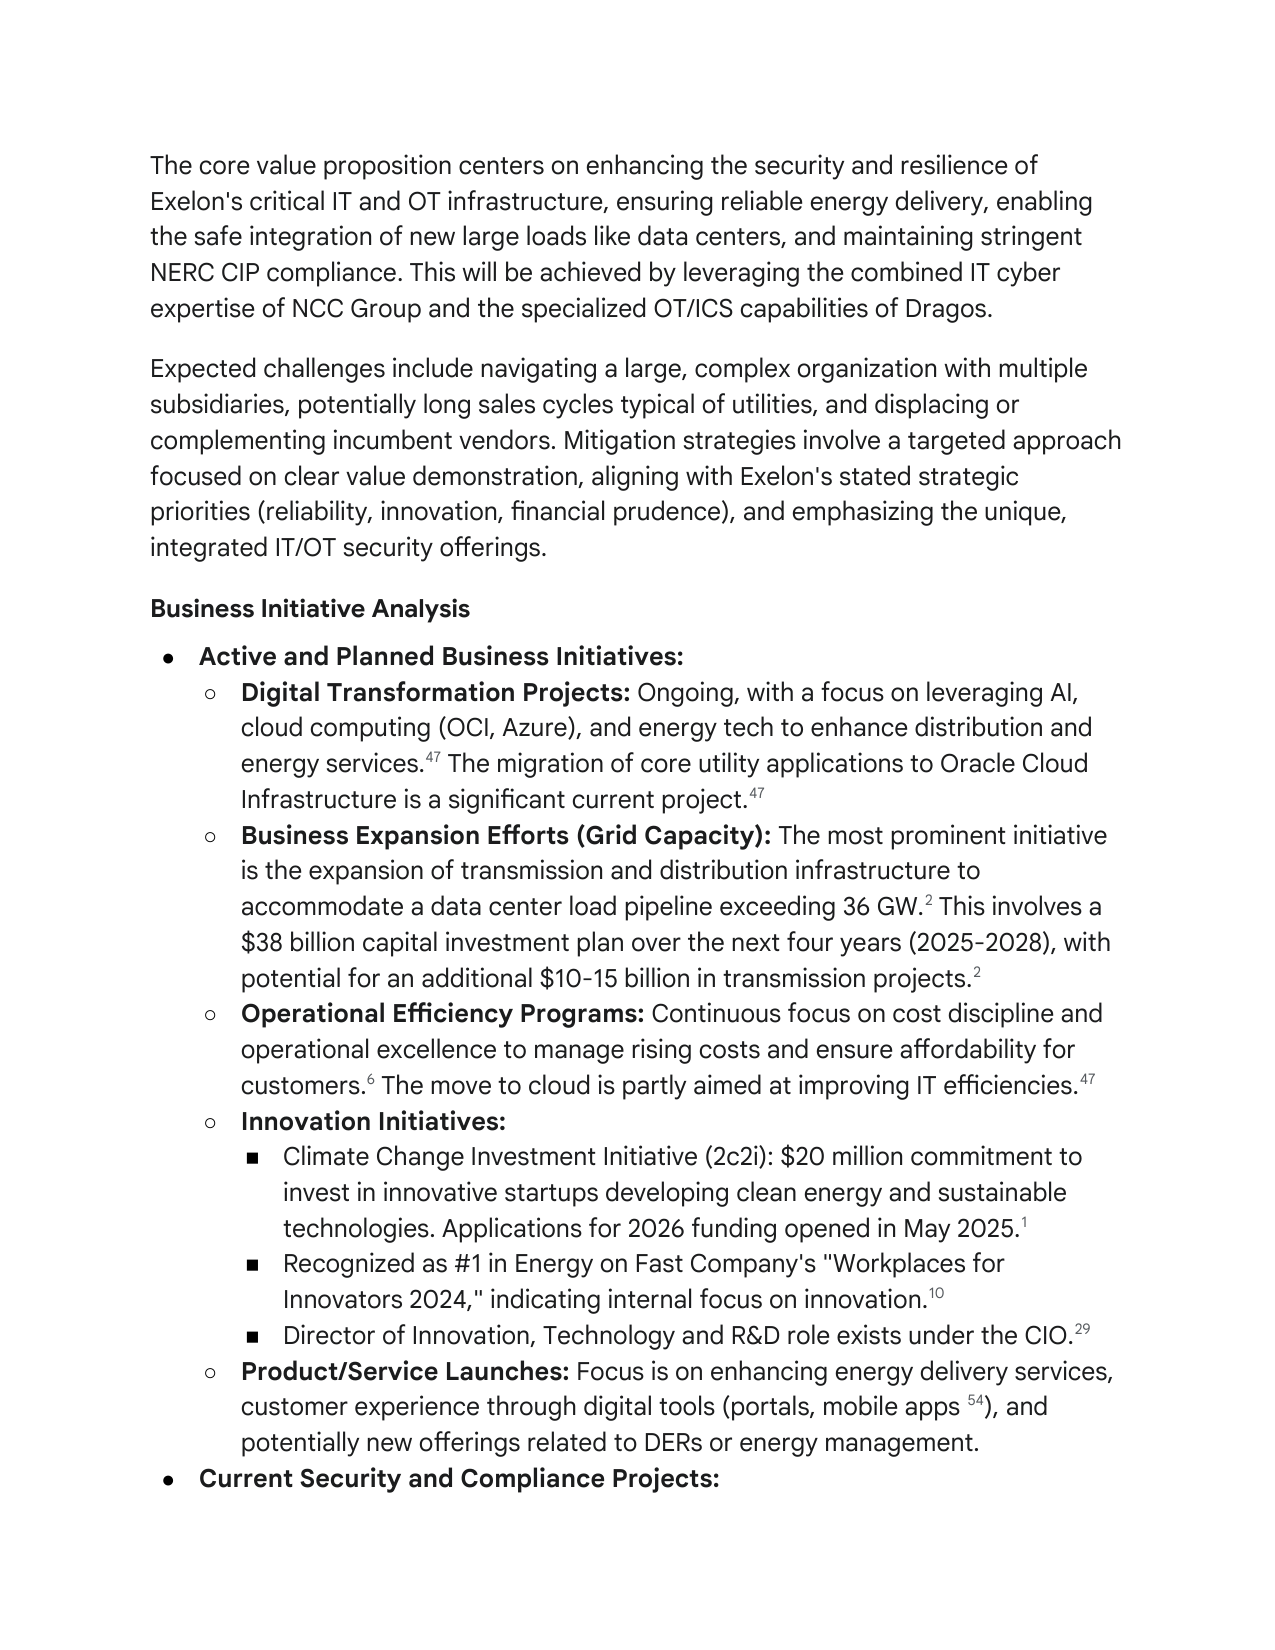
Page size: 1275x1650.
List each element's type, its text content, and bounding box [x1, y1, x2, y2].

list Recognized as #1 in Energy on Fast Company's "Workplaces for Innovators 2024," indicating internal focus on innovation.10 [245, 1249, 1125, 1316]
text The core value proposition centers on enhancing the security and resilience of Exelon's critical IT and OT infrastructure, ensuring reliable energy delivery, enabling the safe integration of new large loads like data centers, and maintaining stringent NERC CIP compliance. This will be achieved by leveraging the combined IT cyber expertise of NCC Group and the specialized OT/ICS capabilities of Dragos. [150, 150, 1125, 324]
list Director of Innovation, Technology and R&D role exists under the CIO.29 [245, 1320, 1125, 1351]
list Digital Transformation Projects: Ongoing, with a focus on leveraging AI, cloud computing (OCI, Azure), and energy tech to enhance distribution and energy services.47 The migration of core utility applications to Oracle Cloud Infrastructure is a significant current project.47 [203, 677, 1125, 816]
list Operational Efficiency Programs: Continuous focus on cost discipline and operational excellence to manage rising costs and ensure affordability for customers.6 The move to cloud is partly aimed at improving IT efficiencies.47 [203, 998, 1125, 1101]
list Product/Service Launches: Focus is on enhancing energy delivery services, customer experience through digital tools (portals, mobile apps 54), and potentially new offerings related to DERs or energy management. [203, 1356, 1125, 1459]
list Innovation Initiatives: [203, 1106, 1125, 1137]
subtitle Business Initiative Analysis [150, 593, 1125, 624]
text Expected challenges include navigating a large, complex organization with multiple subsidiaries, potentially long sales cycles typical of utilities, and displacing or complementing incumbent vendors. Mitigation strategies involve a targeted approach focused on clear value demonstration, aligning with Exelon's stated strategic priorities (reliability, innovation, financial prudence), and emphasizing the unique, integrated IT/OT security offerings. [150, 354, 1125, 564]
list Business Expansion Efforts (Grid Capacity): The most prominent initiative is the expansion of transmission and distribution infrastructure to accommodate a data center load pipeline exceeding 36 GW.2 This involves a $38 billion capital investment plan over the next four years (2025-2028), with potential for an additional $10-15 billion in transmission projects.2 [203, 820, 1125, 994]
list Current Security and Compliance Projects: [161, 1463, 1125, 1494]
list Climate Change Investment Initiative (2c2i): $20 million commitment to invest in innovative startups developing clean energy and sustainable technologies. Applications for 2026 funding opened in May 2025.1 [245, 1141, 1125, 1244]
list Active and Planned Business Initiatives: [161, 641, 1125, 673]
